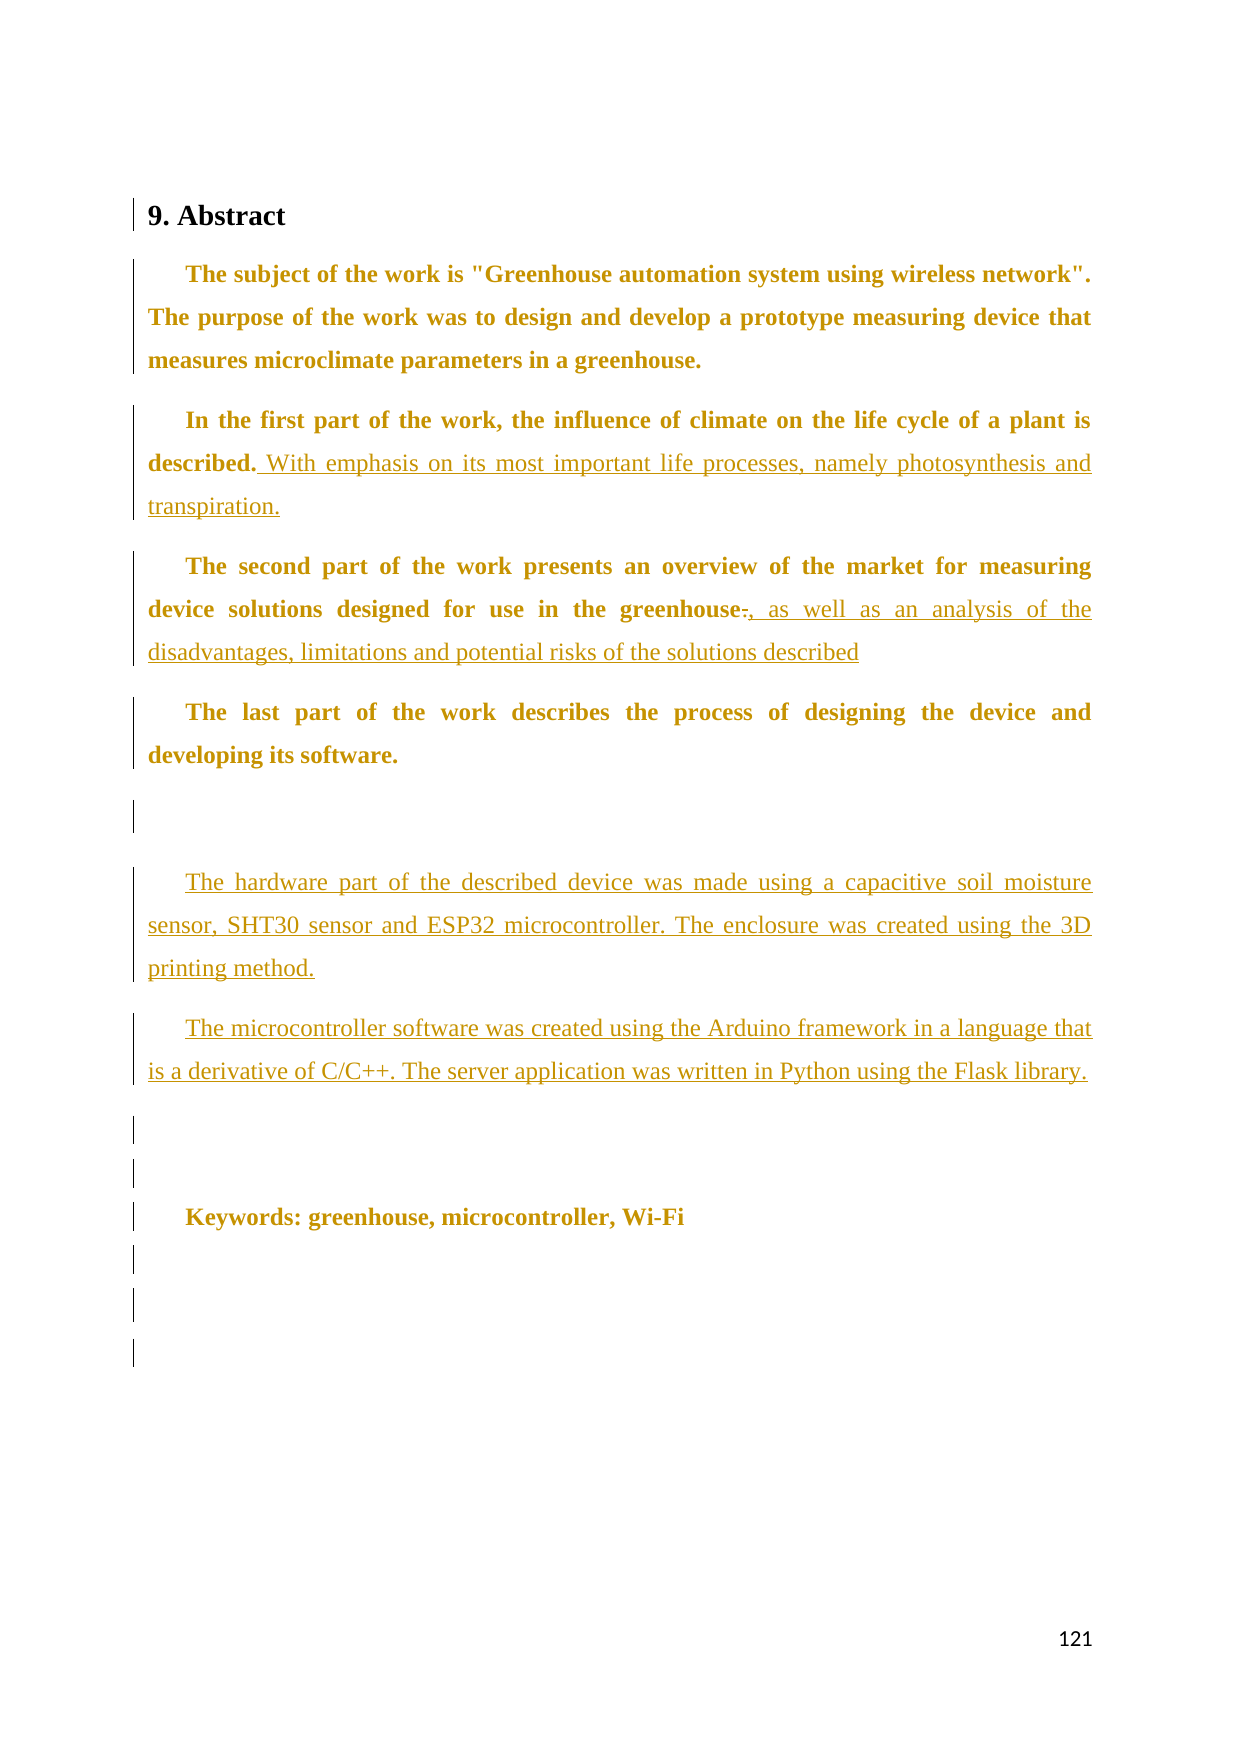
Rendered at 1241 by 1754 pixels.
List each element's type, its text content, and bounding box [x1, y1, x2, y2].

text In the first part of the work, the influence of climate on the life cycle of a plant is described. [148, 405, 1093, 520]
subtitle 9. Abstract [148, 198, 1093, 231]
text The second part of the work presents an overview of the market for measuring device solutions designed for use in the greenhouse [148, 551, 1093, 666]
text The last part of the work describes the process of designing the device and developing its software. [148, 697, 1093, 769]
list Keywords: greenhouse, microcontroller, Wi-Fi [185, 1202, 1093, 1231]
text The subject of the work is "Greenhouse automation system using wireless network". The purpose of the work was to design and develop a prototype measuring device that measures microclimate parameters in a greenhouse. [148, 259, 1093, 374]
